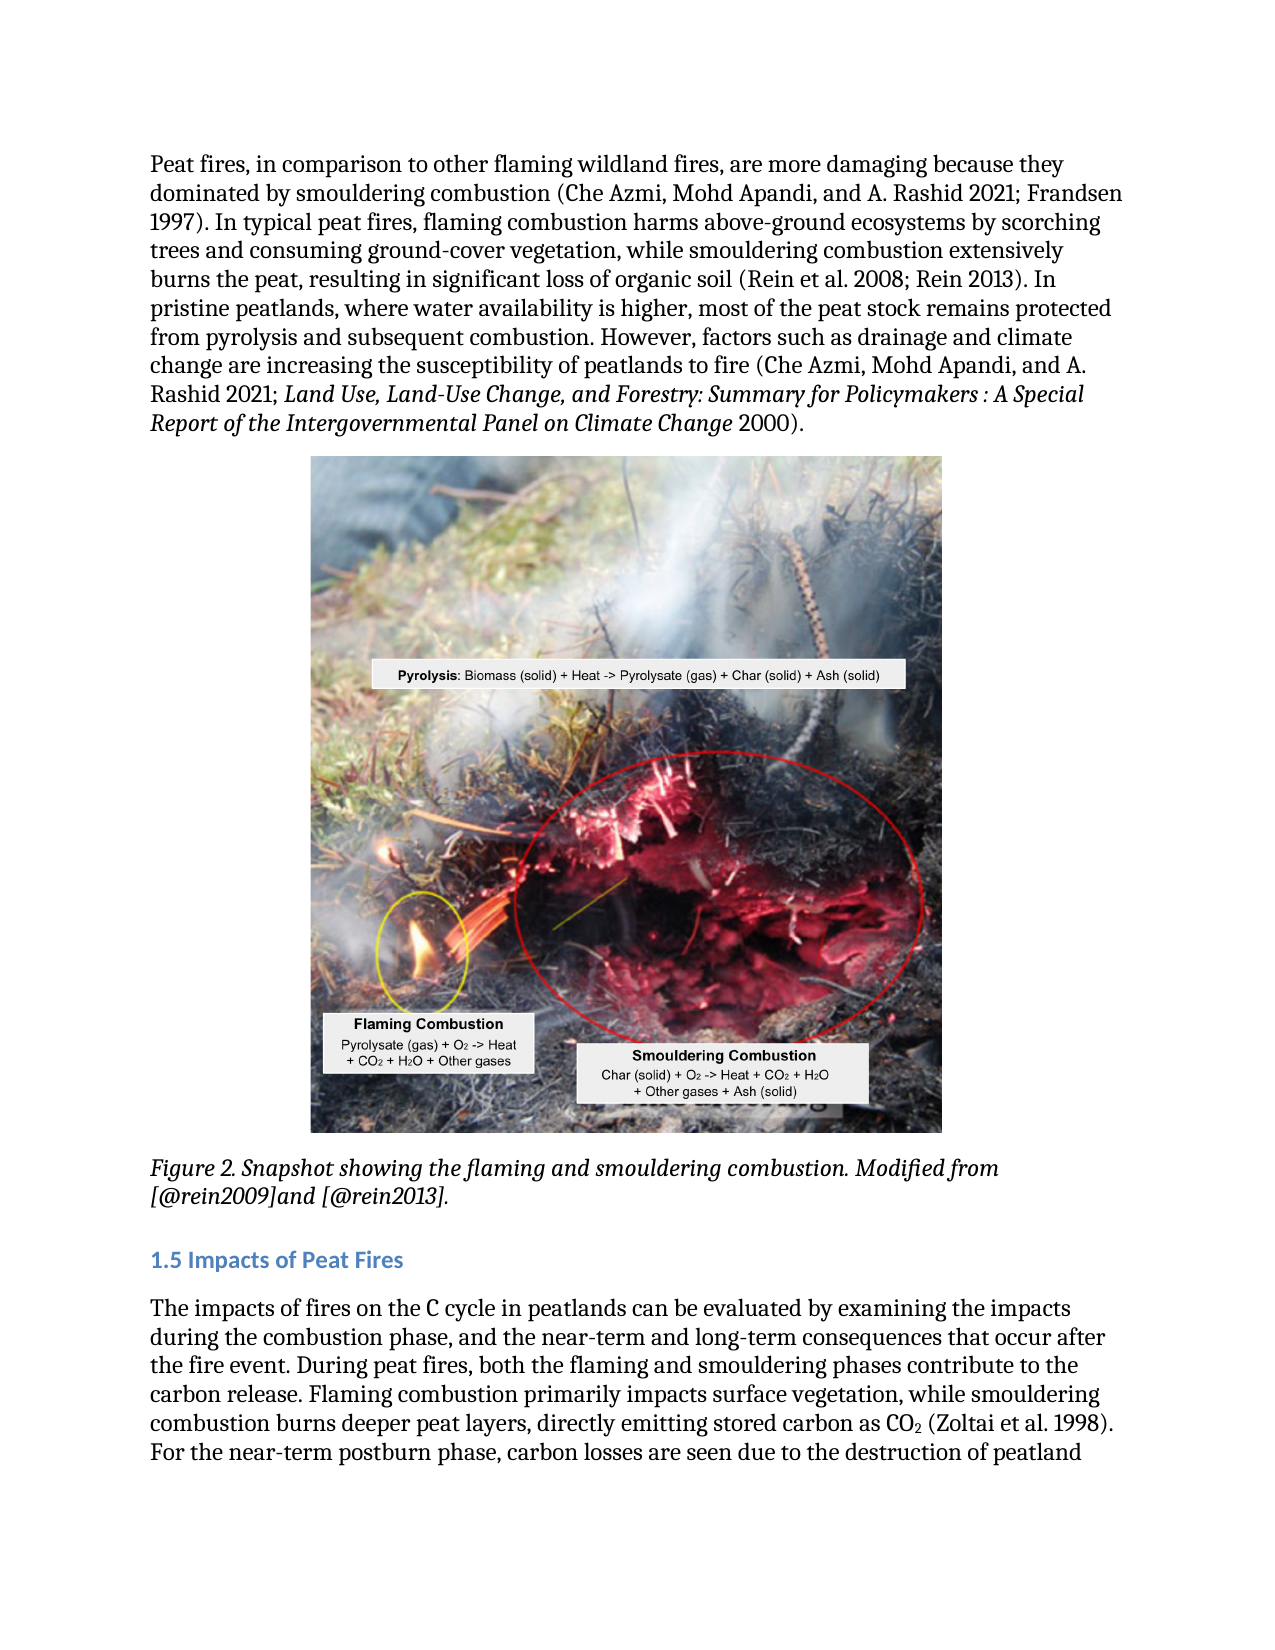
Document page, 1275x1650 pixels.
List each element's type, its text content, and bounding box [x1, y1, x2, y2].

subtitle 1.5 Impacts of Peat Fires [150, 1244, 1125, 1275]
text Peat fires, in comparison to other flaming wildland fires, are more damaging because they dominated by smouldering combustion (Che Azmi, Mohd Apandi, and A. Rashid 2021; Frandsen 1997). In typical peat fires, flaming combustion harms above-ground ecosystems by scorching trees and consuming ground-cover vegetation, while smouldering combustion extensively burns the peat, resulting in significant loss of organic soil (Rein et al. 2008; Rein 2013). In pristine peatlands, where water availability is higher, most of the peat stock remains protected from pyrolysis and subsequent combustion. However, factors such as drainage and climate change are increasing the susceptibility of peatlands to fire (Che Azmi, Mohd Apandi, and A. Rashid 2021; Land Use, Land-Use Change, and Forestry: Summary for Policymakers : A Special Report of the Intergovernmental Panel on Climate Change 2000). [150, 150, 1125, 437]
picture [310, 456, 942, 1133]
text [150, 1294, 1125, 1466]
table_header Figure 2. Snapshot showing the flaming and smouldering combustion. Modified from [@rein2009]and [@rein2013]. [139, 456, 1114, 1223]
